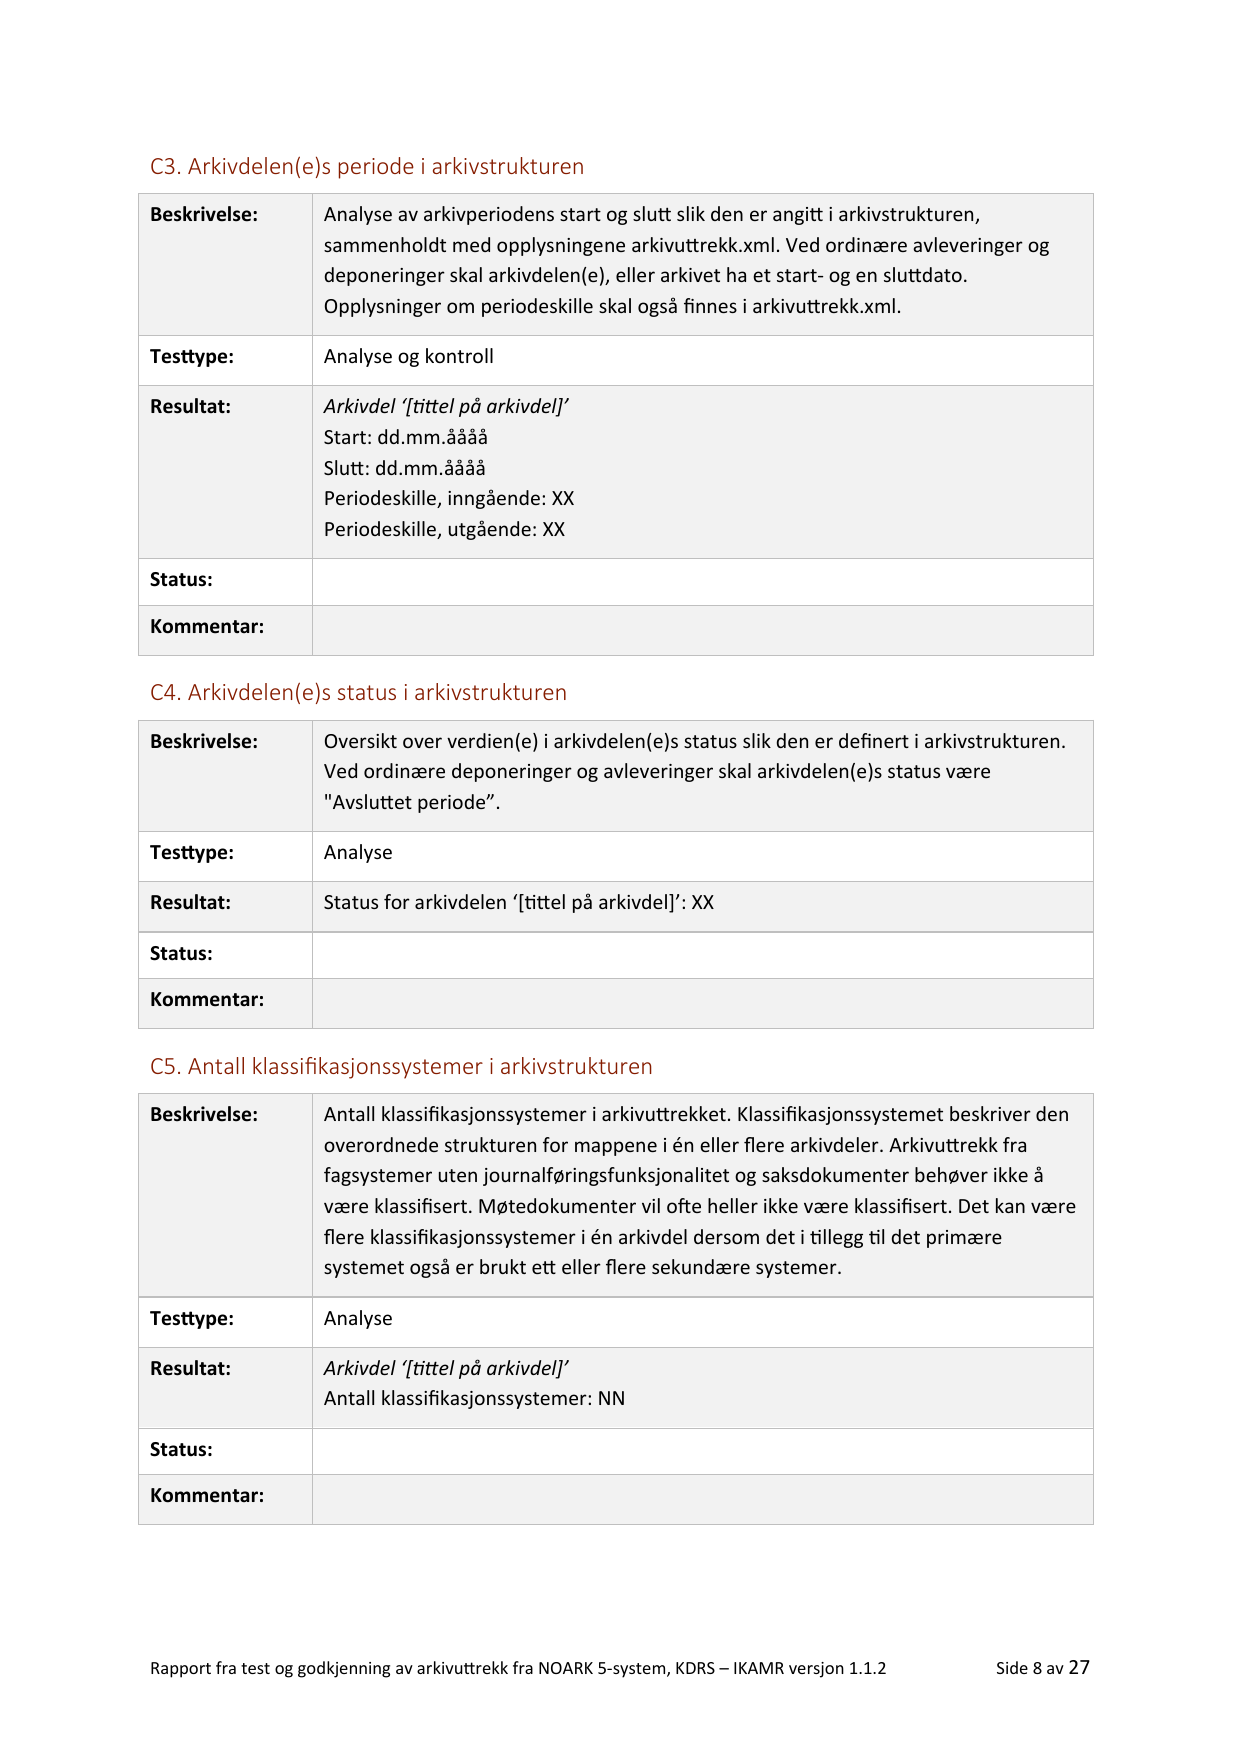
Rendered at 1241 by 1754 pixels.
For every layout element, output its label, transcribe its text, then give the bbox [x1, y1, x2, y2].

table_header Antall klassifikasjonssystemer i arkivuttrekket. Klassifikasjonssystemet beskriver den overordnede strukturen for mappene i én eller flere arkivdeler. Arkivuttrekk fra fagsystemer uten journalføringsfunksjonalitet og saksdokumenter behøver ikke å være klassifisert. Møtedokumenter vil ofte heller ikke være klassifisert. Det kan være flere klassifikasjonssystemer i én arkivdel dersom det i tillegg til det primære systemet også er brukt ett eller flere sekundære systemer. [313, 1094, 1093, 1296]
table_cell [313, 606, 1093, 655]
table_header Beskrivelse: [139, 194, 312, 335]
subtitle C4. Arkivdelen(e)s status i arkivstrukturen [150, 677, 1090, 707]
table_cell Status: [139, 559, 312, 604]
table_cell Resultat: [139, 386, 312, 558]
subtitle C3. Arkivdelen(e)s periode i arkivstrukturen [150, 150, 1090, 181]
subtitle C5. Antall klassifikasjonssystemer i arkivstrukturen [150, 1050, 1090, 1081]
table_header Beskrivelse: [139, 1094, 312, 1296]
table_cell Analyse [313, 832, 1093, 881]
table_cell Arkivdel ‘[tittel på arkivdel]’ Start: dd.mm.åååå Slutt: dd.mm.åååå Periodeskille, inngående: XX Periodeskille, utgående: XX [313, 386, 1093, 558]
table_header Oversikt over verdien(e) i arkivdelen(e)s status slik den er definert i arkivstrukturen. Ved ordinære deponeringer og avleveringer skal arkivdelen(e)s status være "Avsluttet periode”. [313, 721, 1093, 831]
table_cell [313, 559, 1093, 604]
table_header Analyse av arkivperiodens start og slutt slik den er angitt i arkivstrukturen, sammenholdt med opplysningene arkivuttrekk.xml. Ved ordinære avleveringer og deponeringer skal arkivdelen(e), eller arkivet ha et start- og en sluttdato. Opplysninger om periodeskille skal også finnes i arkivuttrekk.xml. [313, 194, 1093, 335]
table_cell [313, 1429, 1093, 1474]
table_cell [313, 979, 1093, 1028]
table_cell Kommentar: [139, 1475, 312, 1524]
table_cell Testtype: [139, 336, 312, 385]
table_header Beskrivelse: [139, 721, 312, 831]
table_cell Resultat: [139, 1348, 312, 1427]
table_cell Analyse [313, 1298, 1093, 1347]
table_cell Status: [139, 1429, 312, 1474]
table_cell Status: [139, 933, 312, 978]
table_cell Status for arkivdelen ‘[tittel på arkivdel]’: XX [313, 882, 1093, 931]
table_cell Kommentar: [139, 606, 312, 655]
table_cell Resultat: [139, 882, 312, 931]
table_cell Arkivdel ‘[tittel på arkivdel]’ Antall klassifikasjonssystemer: NN [313, 1348, 1093, 1427]
table_cell [313, 1475, 1093, 1524]
table_cell Testtype: [139, 832, 312, 881]
table_cell Analyse og kontroll [313, 336, 1093, 385]
table_cell [313, 933, 1093, 978]
table_cell Kommentar: [139, 979, 312, 1028]
table_cell Testtype: [139, 1298, 312, 1347]
